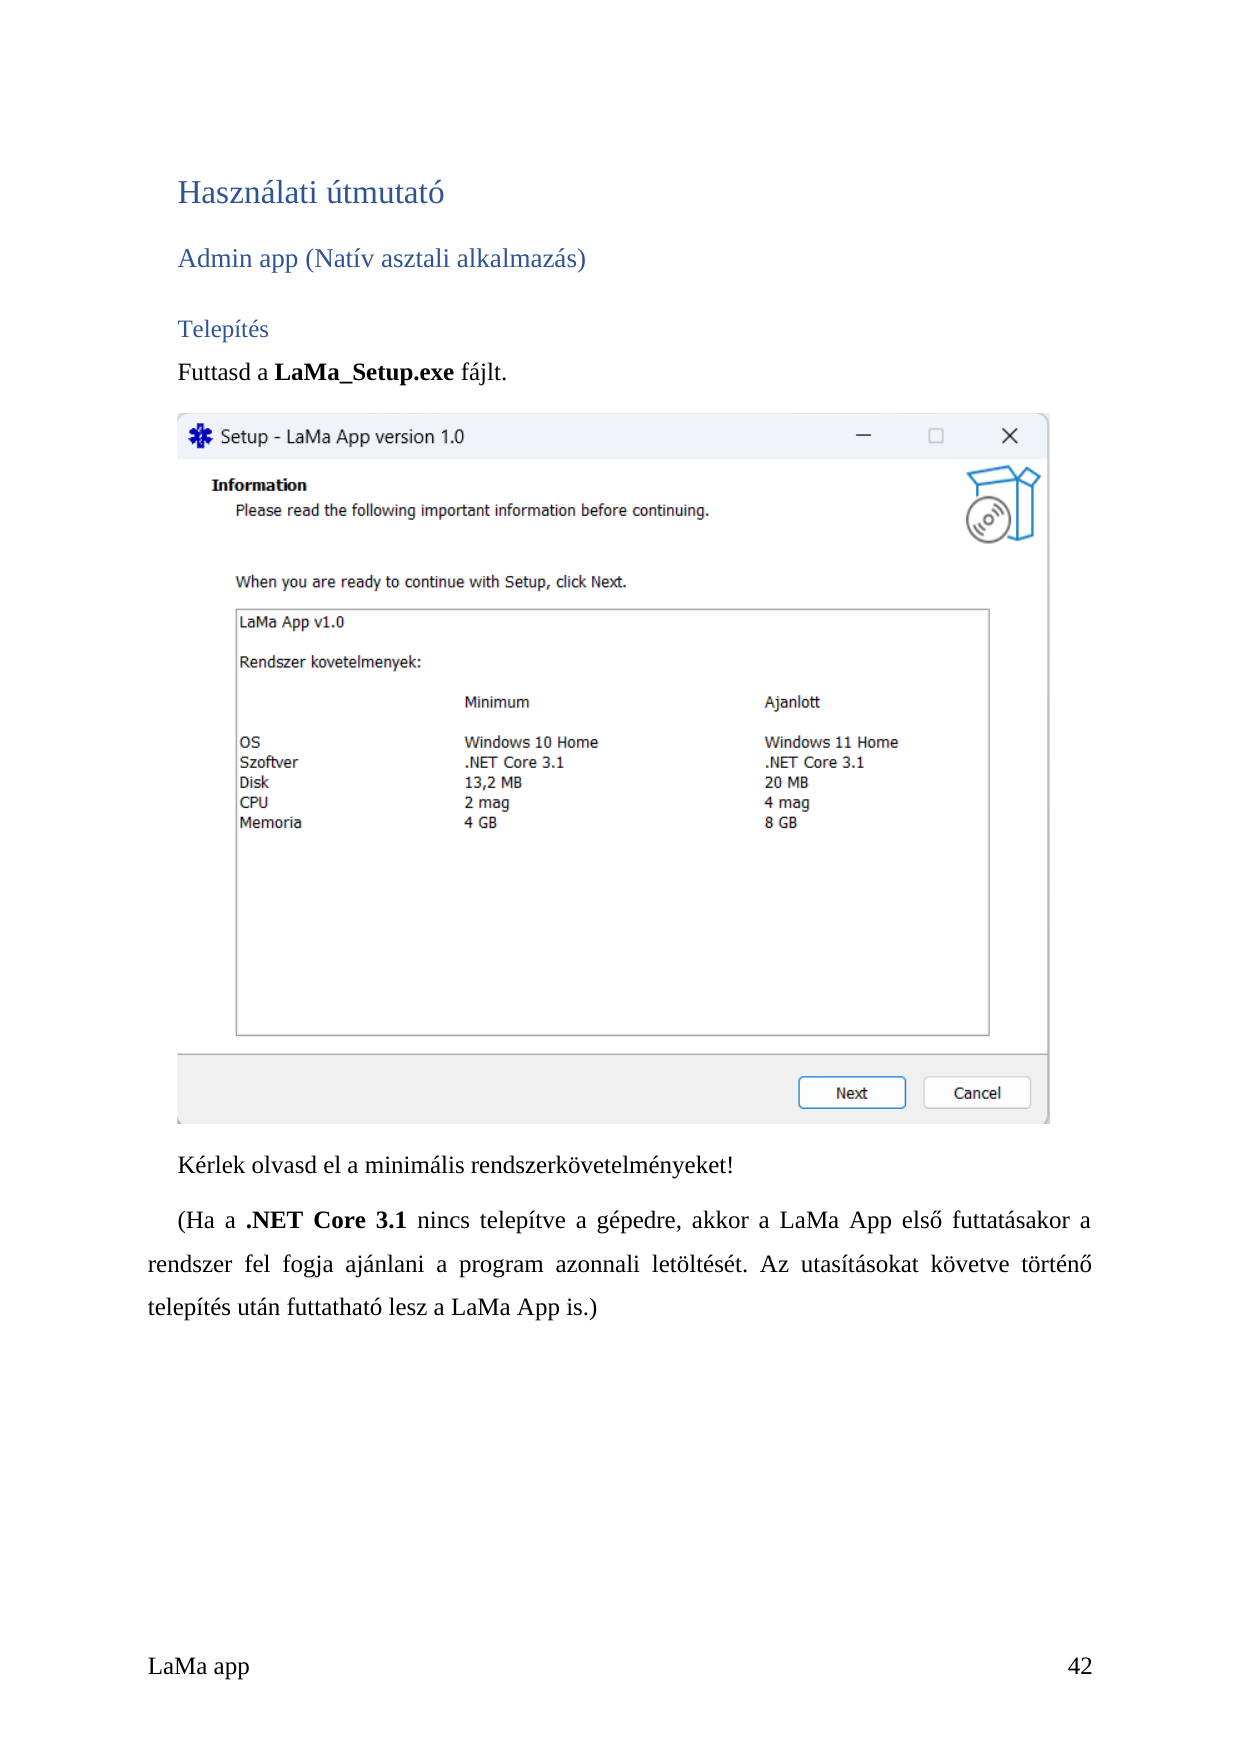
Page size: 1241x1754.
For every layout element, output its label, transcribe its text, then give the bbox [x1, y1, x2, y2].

picture [177, 413, 1050, 1124]
subtitle Telepítés [148, 314, 1093, 343]
subtitle Használati útmutató [148, 173, 1093, 211]
text (Ha a .NET Core 3.1 nincs telepítve a gépedre, akkor a LaMa App első futtatásakor a rendszer fel fogja ajánlani a program azonnali letöltését. Az utasításokat követve történő telepítés után futtatható lesz a LaMa App is.) [148, 1206, 1093, 1321]
text Futtasd a LaMa_Setup.exe fájlt. [148, 357, 1093, 386]
subtitle Admin app (Natív asztali alkalmazás) [148, 243, 1093, 274]
text Kérlek olvasd el a minimális rendszerkövetelményeket! [148, 1150, 1093, 1179]
